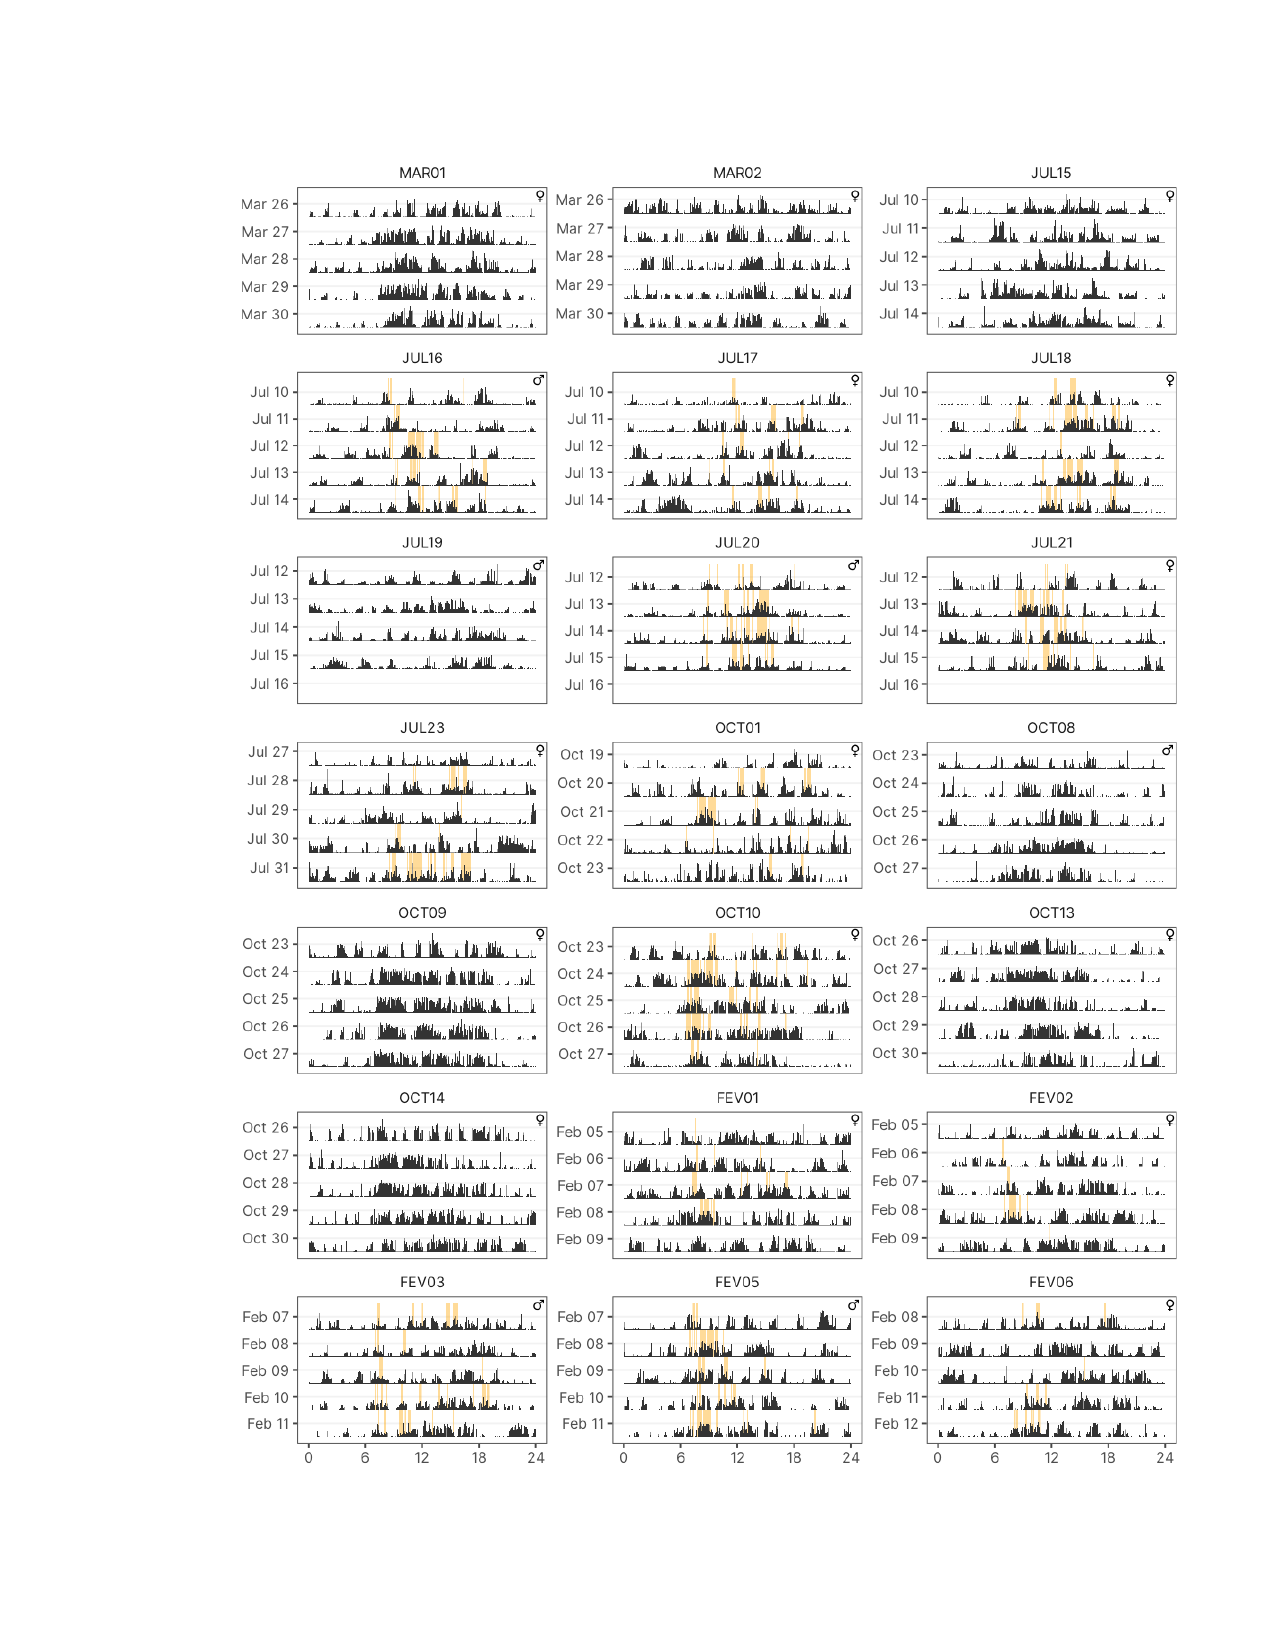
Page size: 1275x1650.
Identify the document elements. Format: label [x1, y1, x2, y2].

picture [209, 150, 1184, 1497]
